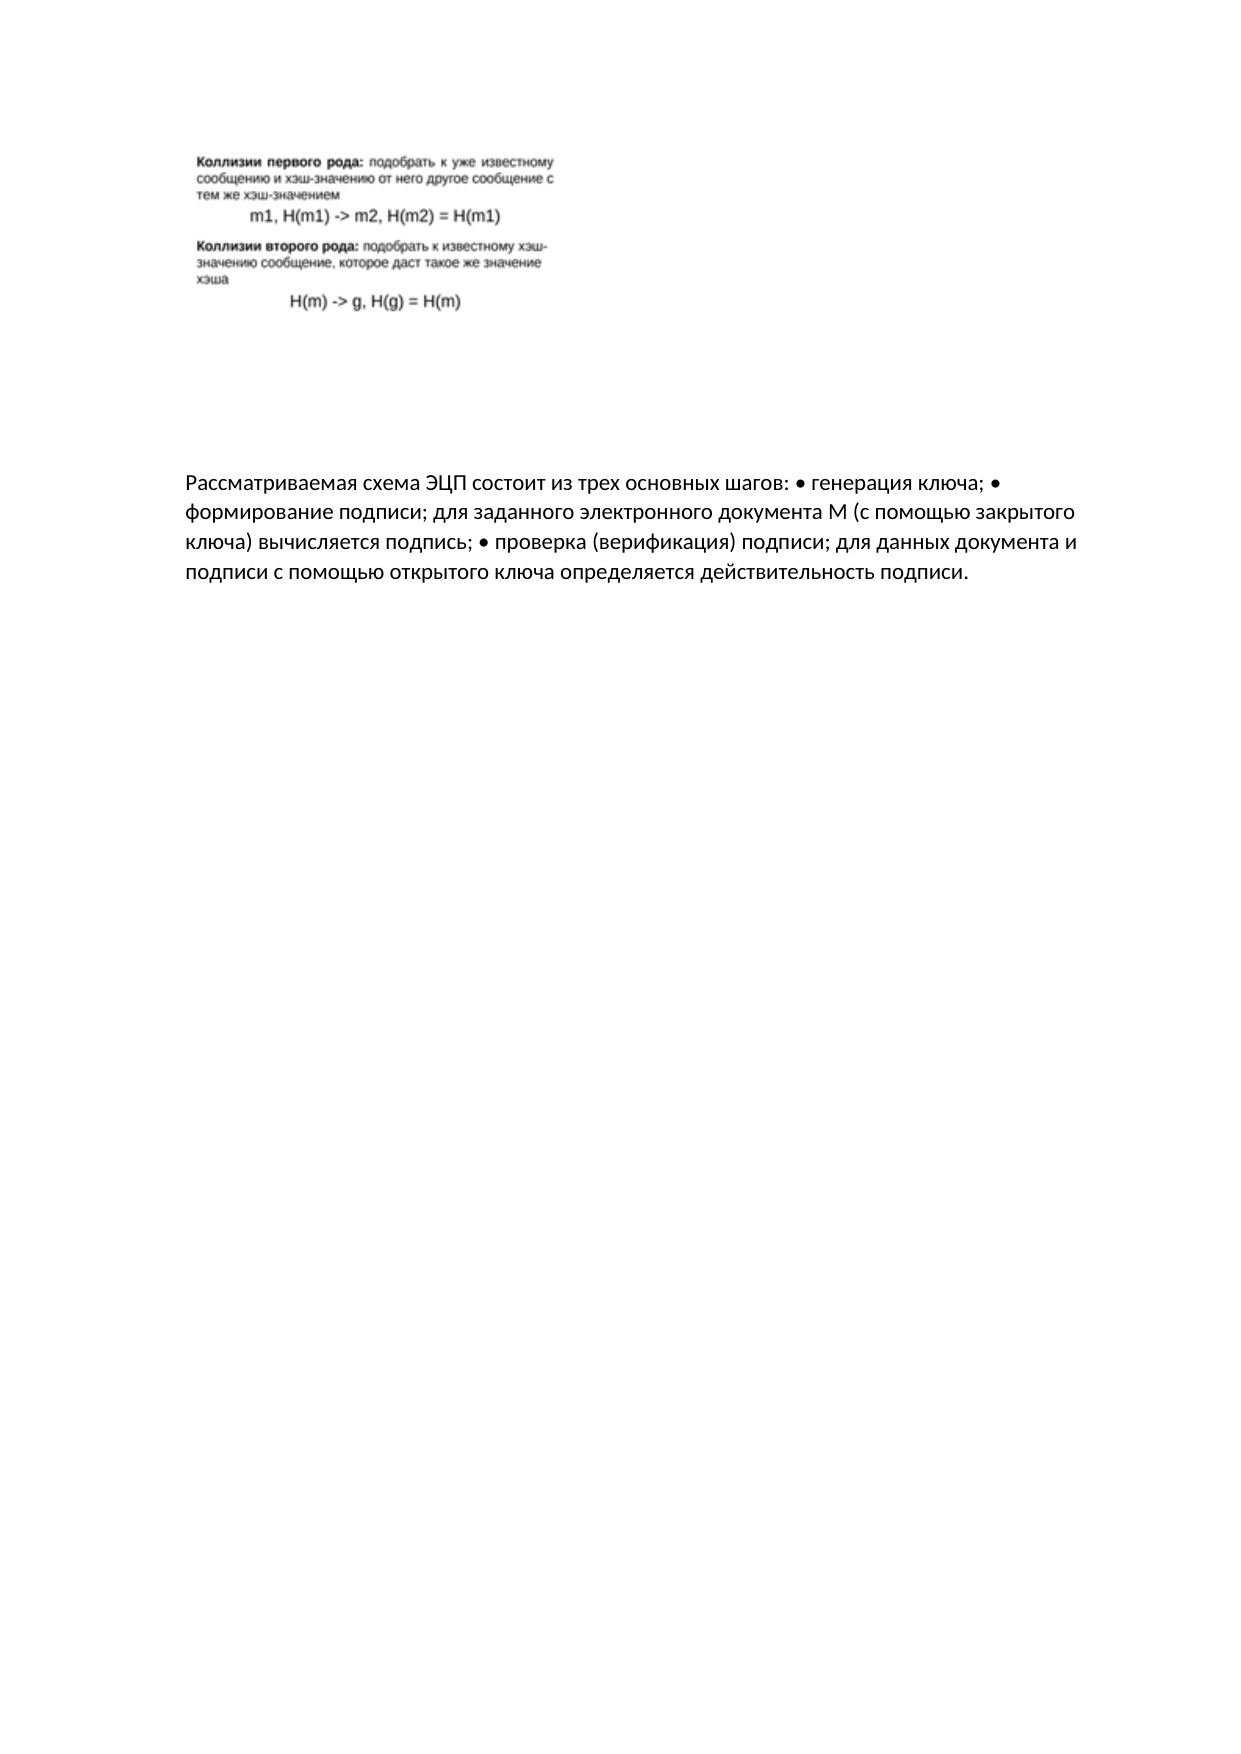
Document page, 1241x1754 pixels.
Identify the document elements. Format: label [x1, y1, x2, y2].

picture [185, 150, 559, 324]
